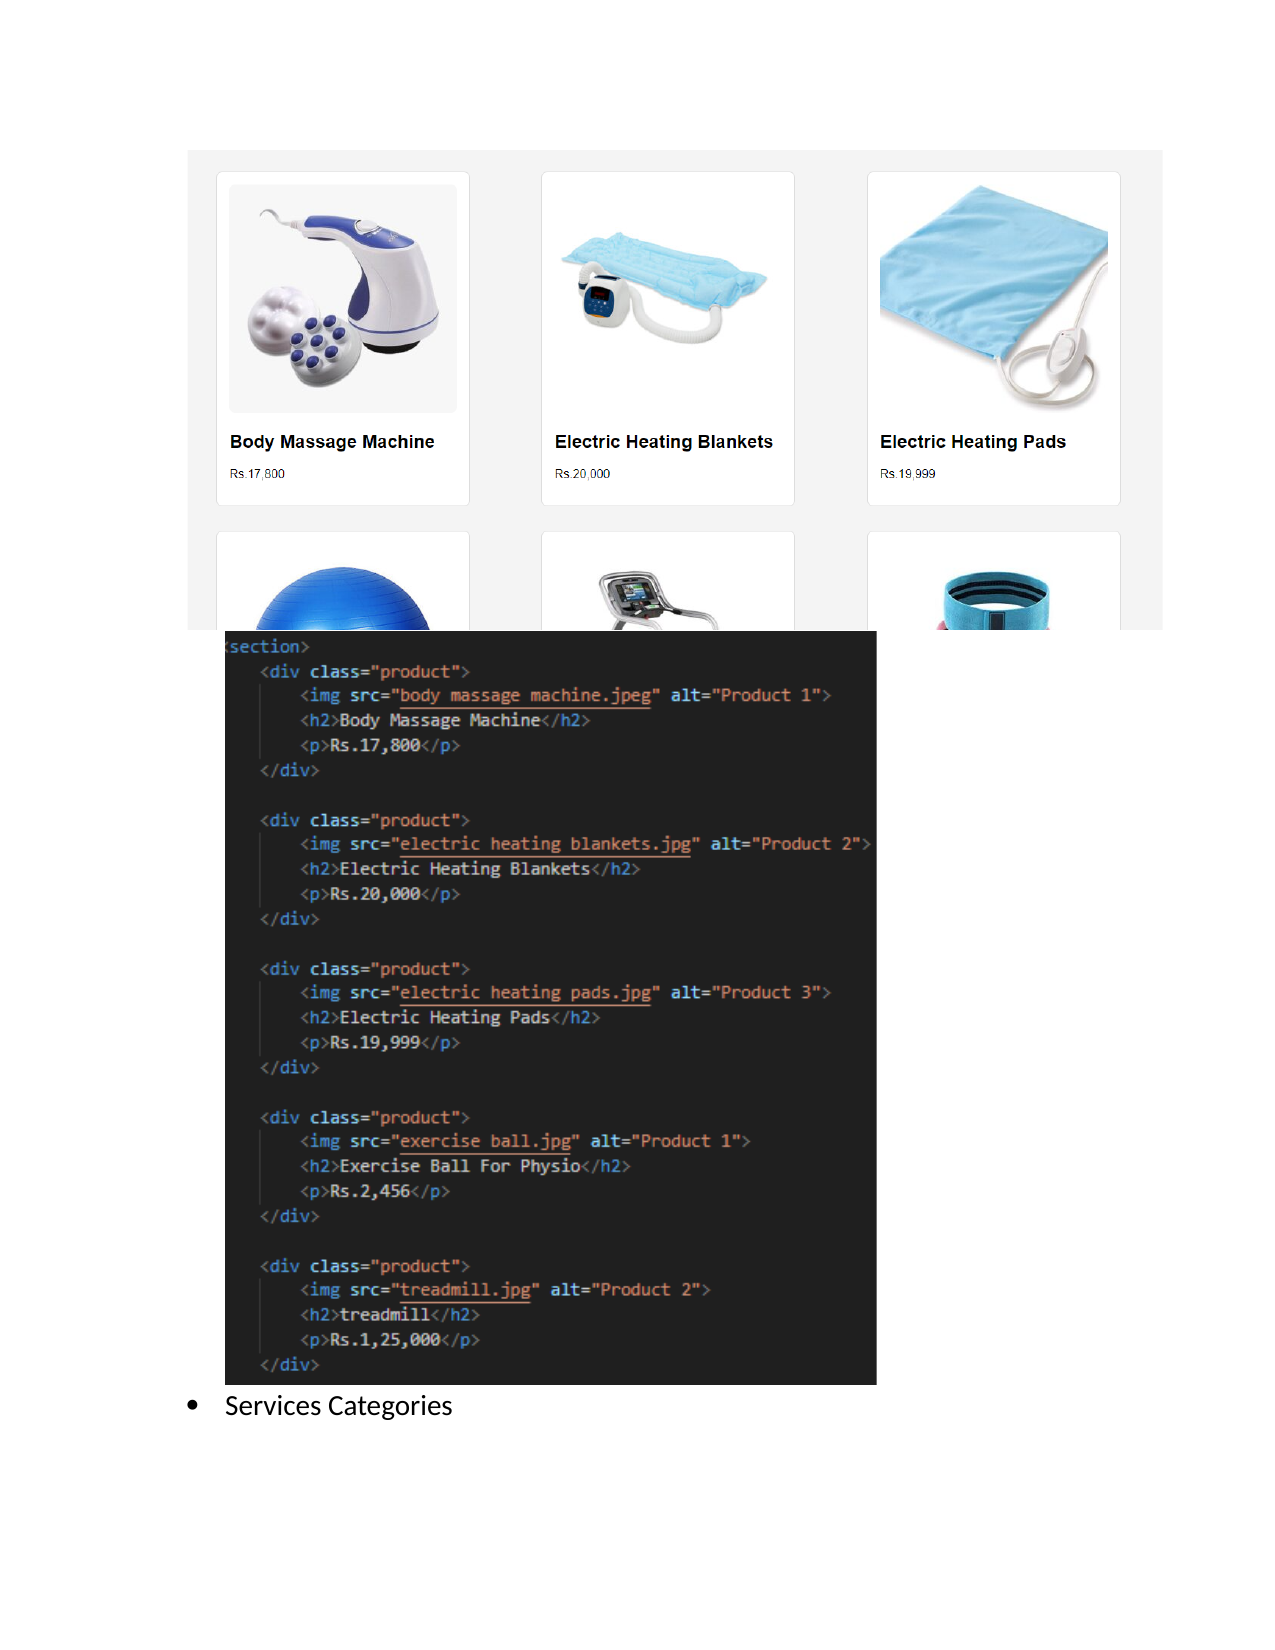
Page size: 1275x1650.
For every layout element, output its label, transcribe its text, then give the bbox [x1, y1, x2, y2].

list Services Categories [187, 1387, 1125, 1423]
picture [225, 631, 877, 1385]
picture [187, 150, 1163, 630]
